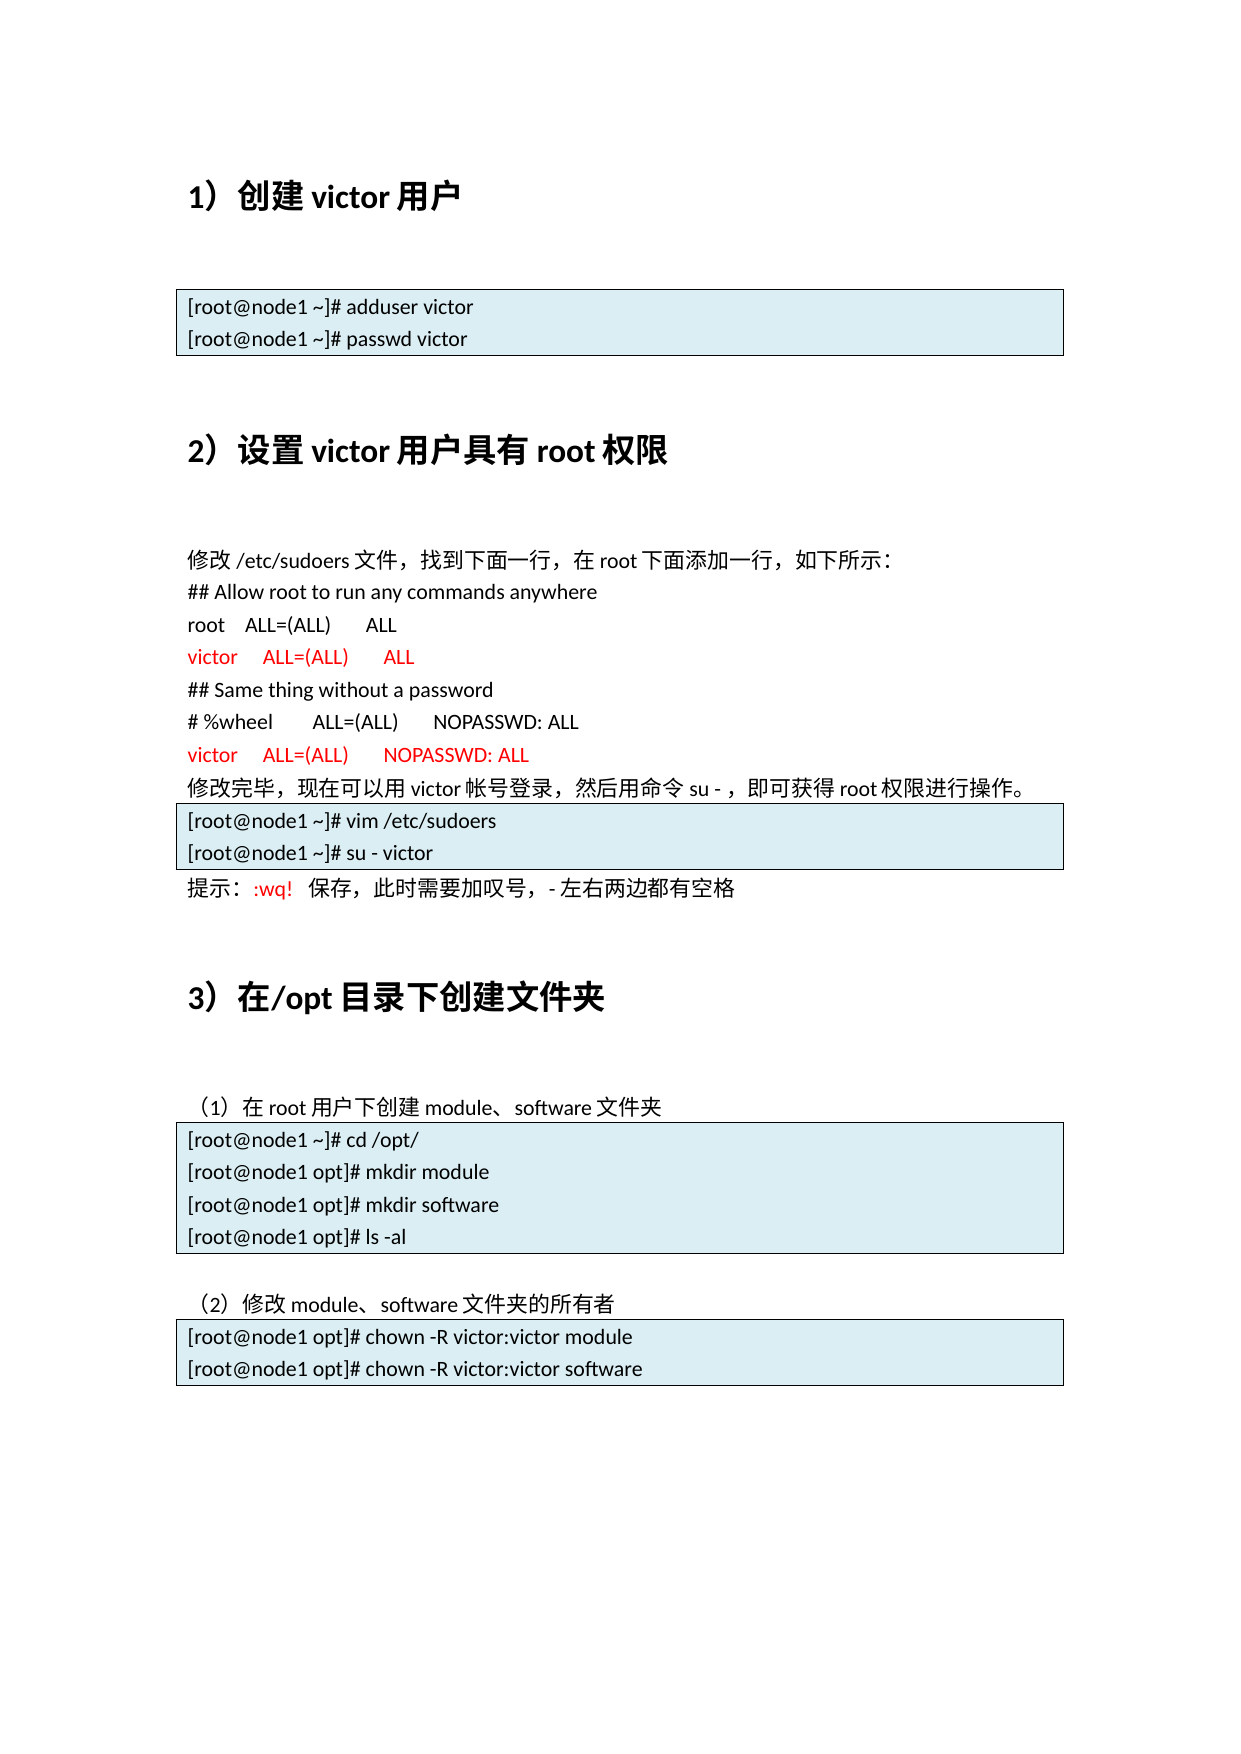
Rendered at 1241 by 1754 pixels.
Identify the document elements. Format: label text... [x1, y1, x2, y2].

subtitle 3）在/opt目录下创建文件夹 [187, 962, 1053, 1027]
text （2）修改module、software文件夹的所有者 [187, 1286, 1053, 1319]
text root ALL=(ALL) ALL [187, 608, 1053, 641]
text victor ALL=(ALL) ALL [187, 641, 1053, 673]
text 修改 /etc/sudoers 文件，找到下面一行，在root下面添加一行，如下所示： [187, 543, 1053, 576]
text ## Same thing without a password [187, 673, 1053, 706]
text victor ALL=(ALL) NOPASSWD: ALL [187, 738, 1053, 771]
table_header [root@node1 ~]# adduser victor [root@node1 ~]# passwd victor [177, 290, 1063, 355]
table_header [root@node1 ~]# vim /etc/sudoers [root@node1 ~]# su - victor [177, 804, 1063, 869]
text ## Allow root to run any commands anywhere [187, 576, 1053, 608]
subtitle 2）设置victor用户具有root权限 [187, 416, 1053, 481]
table_header [root@node1 ~]# cd /opt/ [root@node1 opt]# mkdir module [root@node1 opt]# mkdir software [root@node1 opt]# ls -al [177, 1123, 1063, 1253]
text 提示：:wq! 保存，此时需要加叹号，- 左右两边都有空格 [187, 870, 1053, 903]
table_header [root@node1 opt]# chown -R victor:victor module [root@node1 opt]# chown -R victor:victor software [177, 1320, 1063, 1385]
text # %wheel ALL=(ALL) NOPASSWD: ALL [187, 706, 1053, 738]
text （1）在root用户下创建module、software文件夹 [187, 1089, 1053, 1122]
subtitle 1）创建victor用户 [187, 162, 1053, 227]
text 修改完毕，现在可以用victor帐号登录，然后用命令 su - ，即可获得root权限进行操作。 [187, 771, 1053, 803]
